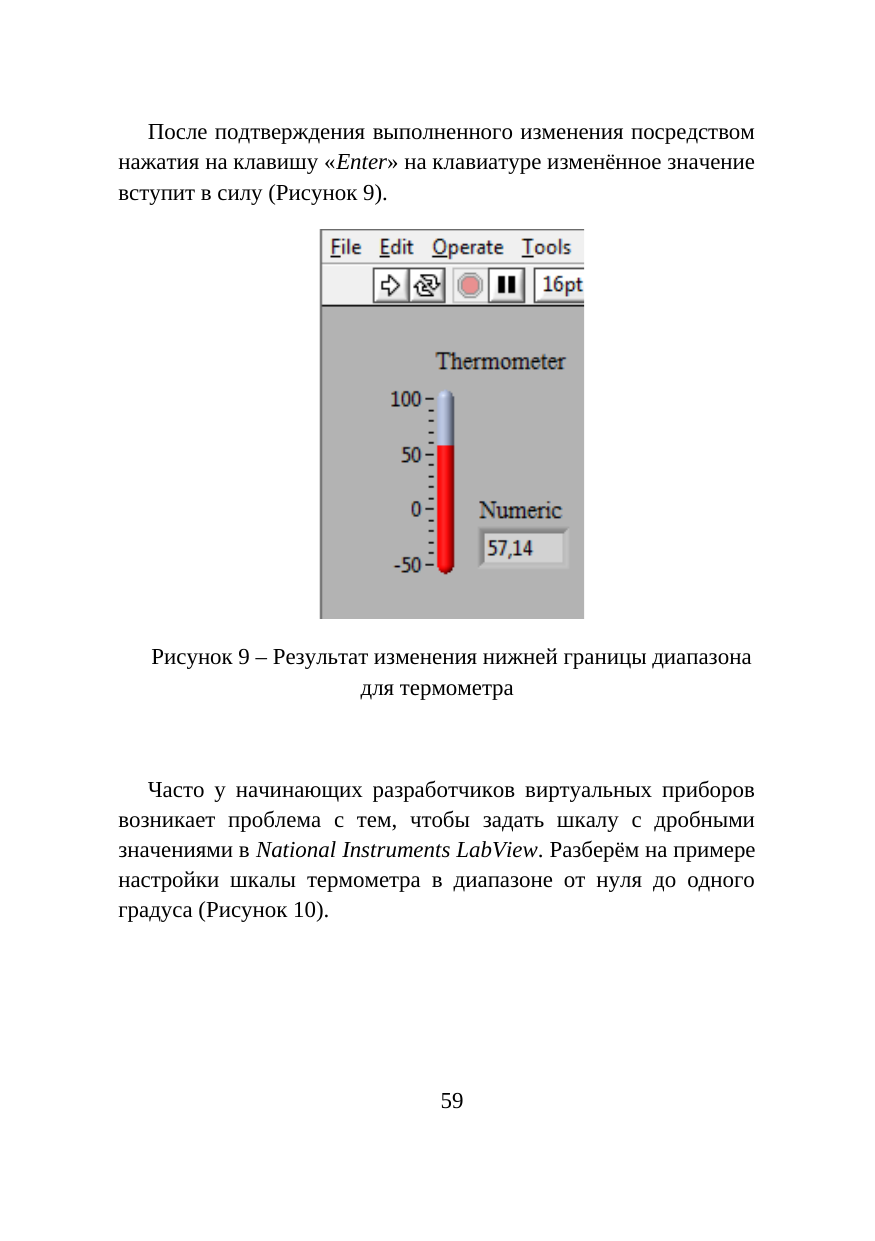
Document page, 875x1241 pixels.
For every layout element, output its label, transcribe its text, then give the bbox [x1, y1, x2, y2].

picture [319, 229, 585, 619]
text После подтверждения выполненного изменения посредством нажатия на клавишу «Enter» на клавиатуре изменённое значение вступит в силу (Рисунок 9). [118, 118, 756, 205]
text Рисунок 9 – Результат изменения нижней границы диапазона для термометра [118, 643, 756, 700]
text Часто у начинающих разработчиков виртуальных приборов возникает проблема с тем, чтобы задать шкалу с дробными значениями в National Instruments LabView. Разберём на примере настройки шкалы термометра в диапазоне от нуля до одного градуса (Рисунок 10). [118, 776, 756, 923]
